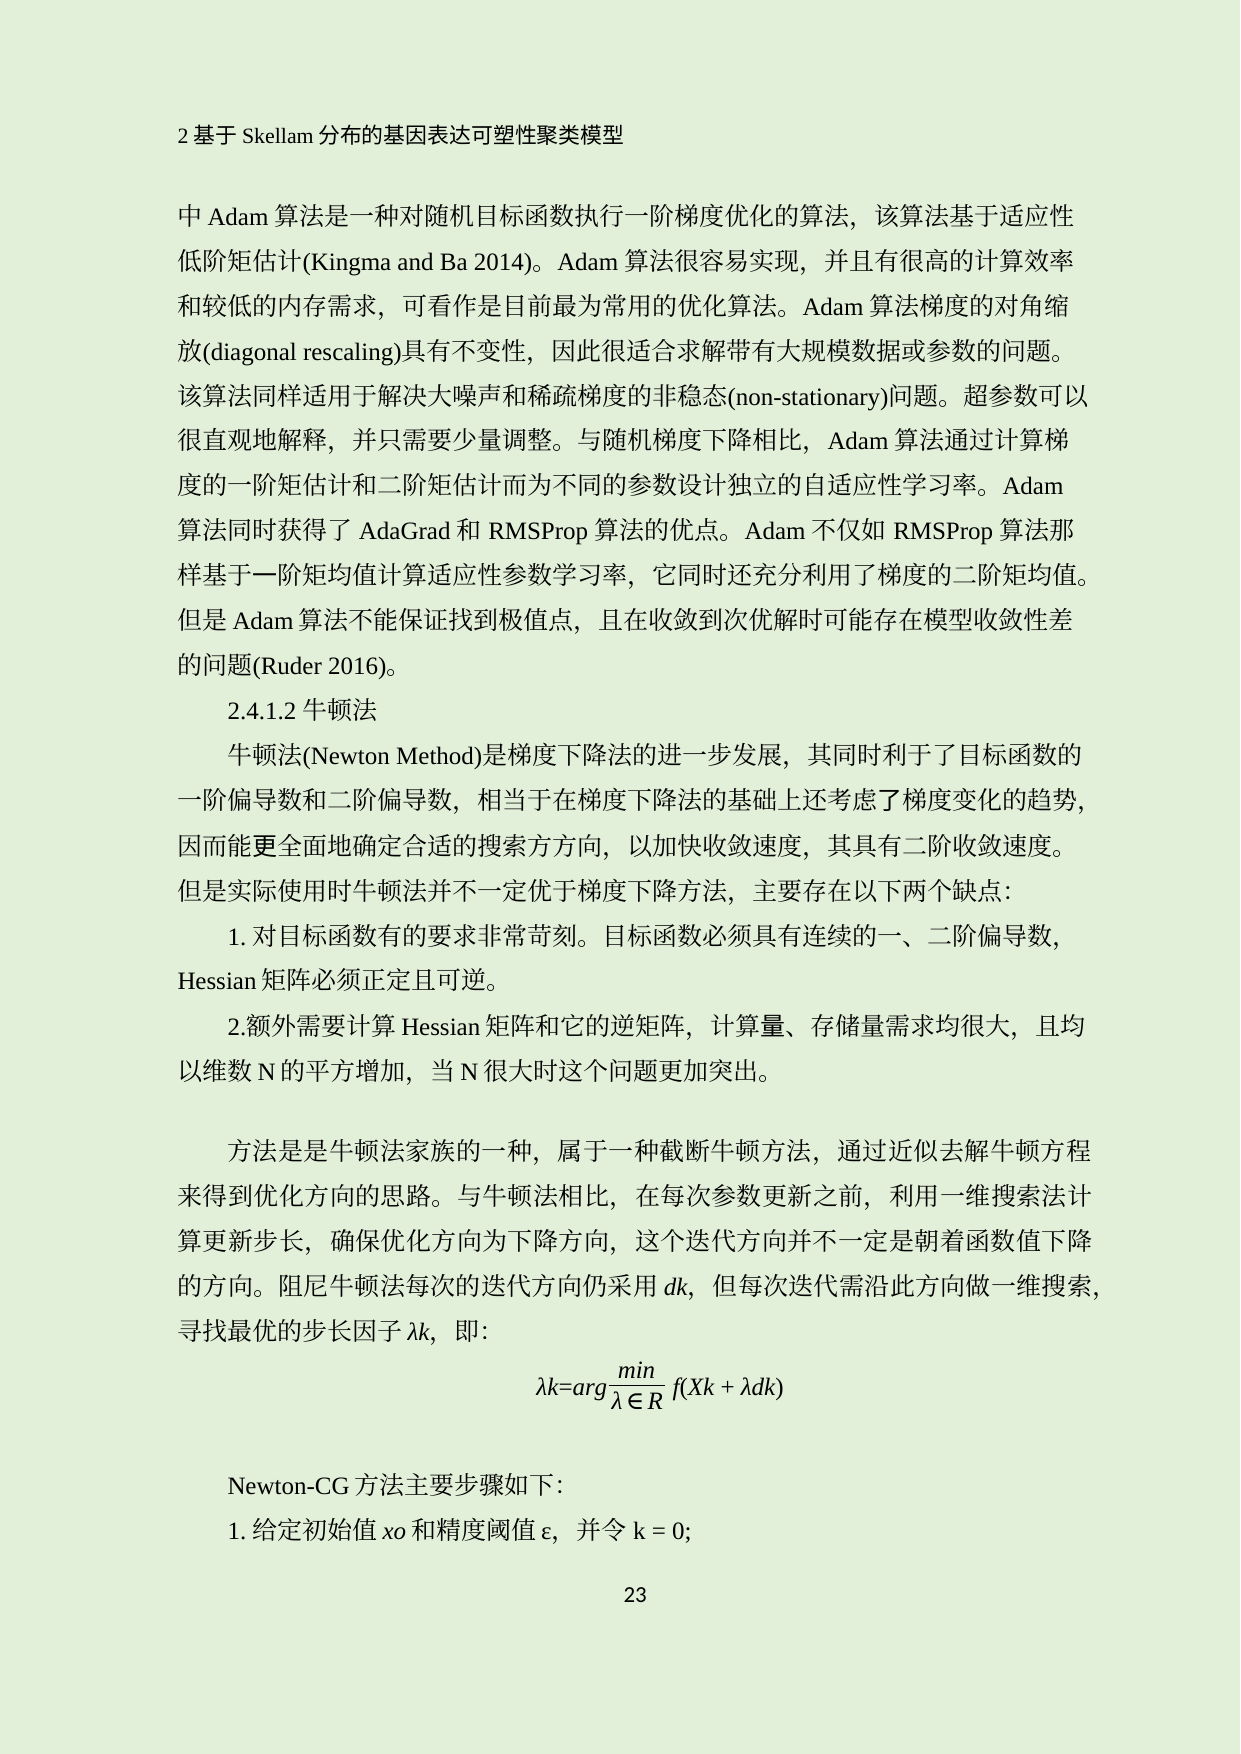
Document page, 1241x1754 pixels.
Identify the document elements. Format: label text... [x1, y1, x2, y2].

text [177, 197, 1092, 682]
text 2.4.1.2 牛顿法 [177, 691, 1092, 727]
text λk​=arg ​f(Xk​ + λdk​) [177, 1356, 1092, 1415]
list 给定初始值xo和精度阈值ε，并令 k = 0; [177, 1511, 1092, 1547]
text 2.额外需要计算Hessian矩阵和它的逆矩阵，计算量、存储量需求均很⼤，且均以维数N的平⽅增加，当N很⼤时这个问题更加突出。 [177, 1006, 1092, 1087]
text 1. 对目标函数有的要求非常苛刻。目标函数必须具有连续的一、二阶偏导数，Hessian矩阵必须正定且可逆。 [177, 916, 1092, 997]
text Newton-CG方法主要步骤如下： [177, 1466, 1092, 1502]
text 方法是是牛顿法家族的一种，属于一种截断牛顿方法，通过近似去解牛顿方程来得到优化方向的思路。与牛顿法相比，在每次参数更新之前，利用一维搜索法计算更新步长，确保优化方向为下降方向，这个迭代方向并不一定是朝着函数值下降的方向。阻尼牛顿法每次的迭代方向仍采用dk​，但每次迭代需沿此方向做一维搜索，寻找最优的步长因子λk​，即： [177, 1132, 1092, 1347]
text 牛顿法(Newton Method)是梯度下降法的进一步发展，其同时利于了目标函数的一阶偏导数和二阶偏导数，相当于在梯度下降法的基础上还考虑了梯度变化的趋势，因⽽能更全面地确定合适的搜索⽅方向，以加快收敛速度，其具有二阶收敛速度。但是实际使用时牛顿法并不一定优于梯度下降方法，主要存在以下两个缺点： [177, 736, 1092, 907]
